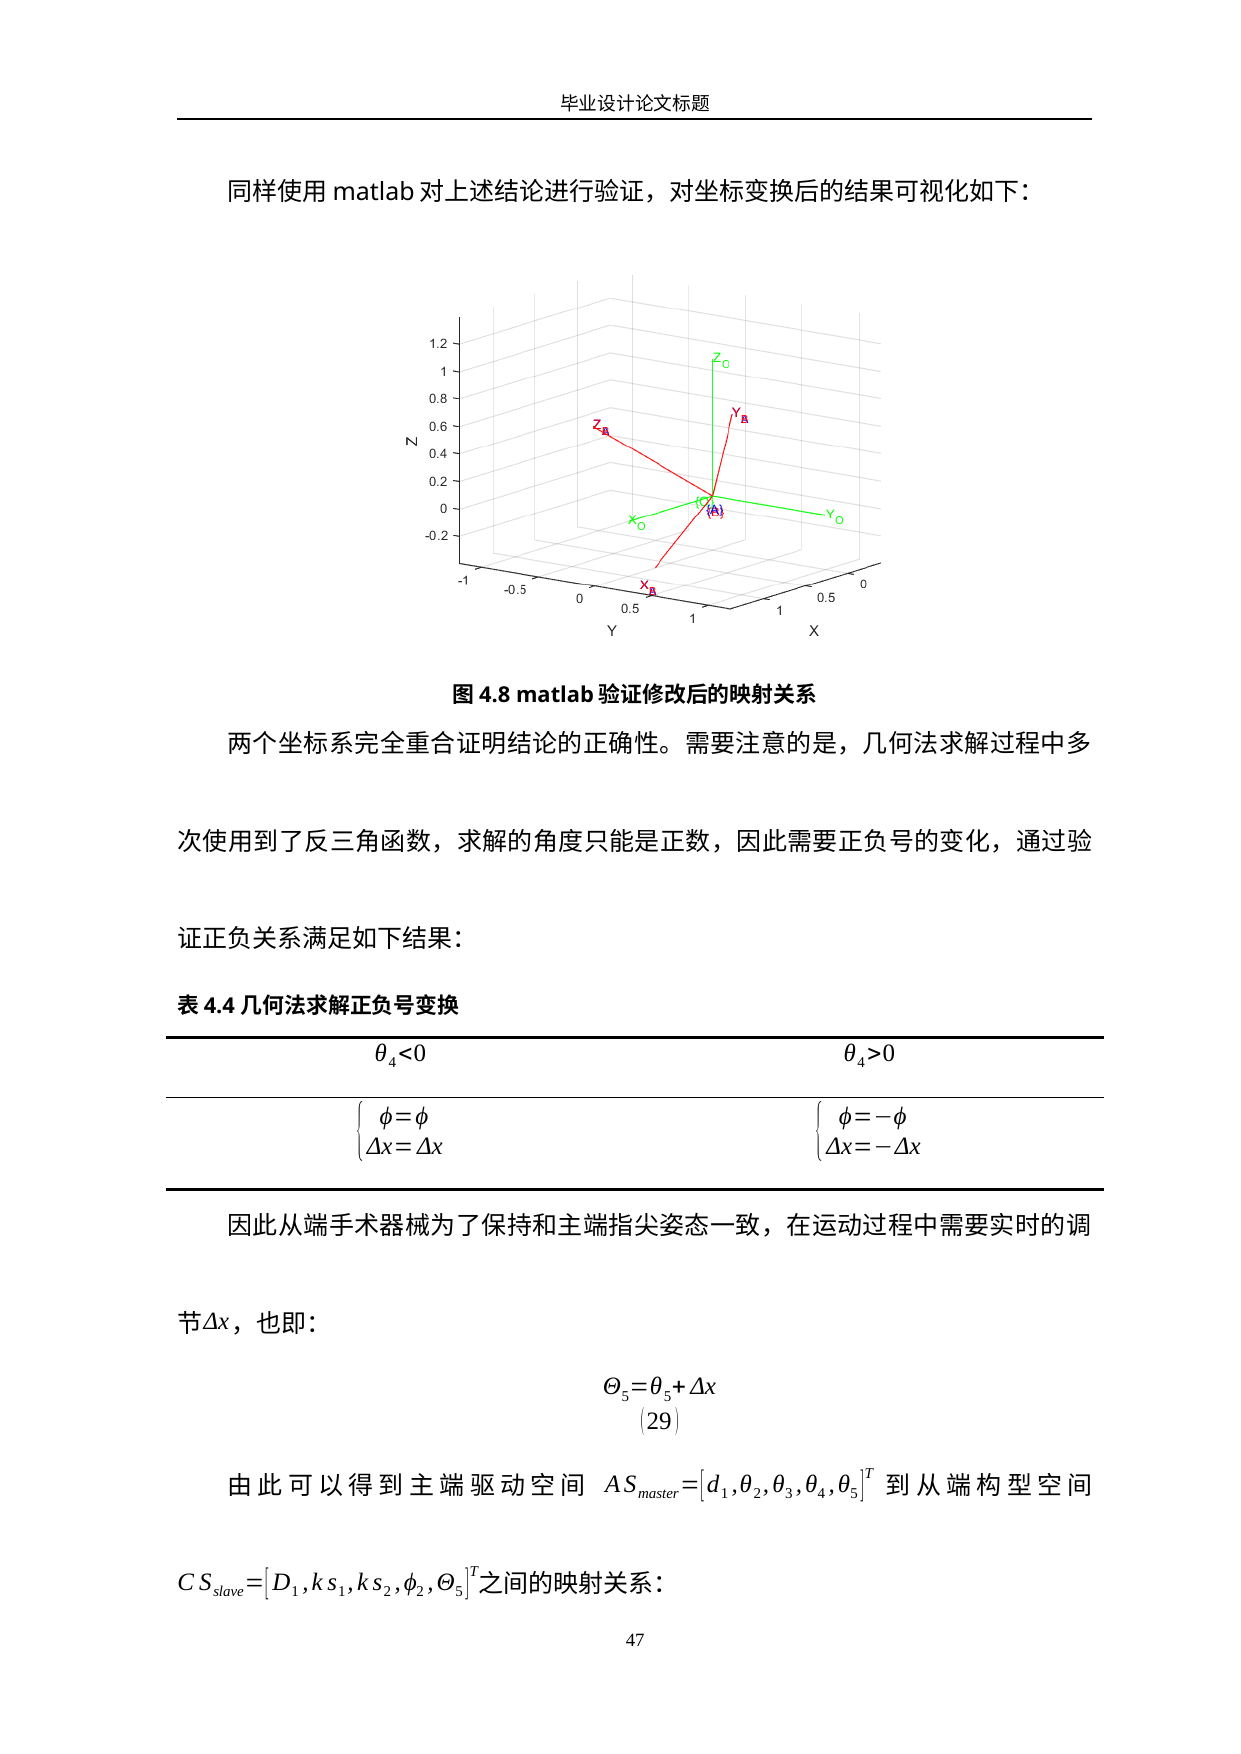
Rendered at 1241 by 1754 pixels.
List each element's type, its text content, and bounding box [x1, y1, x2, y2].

text 同样使用matlab对上述结论进行验证，对坐标变换后的结果可视化如下： [177, 157, 1092, 222]
text 图4.8 matlab验证修改后的映射关系 [177, 677, 1092, 709]
picture [384, 240, 936, 654]
text 由此可以得到主端驱动空间 到从端构型空间 之间的映射关系： [177, 1451, 1092, 1614]
table_cell [635, 1098, 1104, 1188]
text 两个坐标系完全重合证明结论的正确性。需要注意的是，几何法求解过程中多次使用到了反三角函数，求解的角度只能是正数，因此需要正负号的变化，通过验证正负关系满足如下结果： [177, 709, 1092, 969]
table_header [635, 1039, 1104, 1097]
text 表4.4 几何法求解正负号变换 [177, 988, 1092, 1020]
text 因此从端手术器械为了保持和主端指尖姿态一致，在运动过程中需要实时的调节，也即： [177, 1191, 1092, 1354]
table_header [166, 1039, 635, 1097]
table_cell [166, 1098, 635, 1188]
